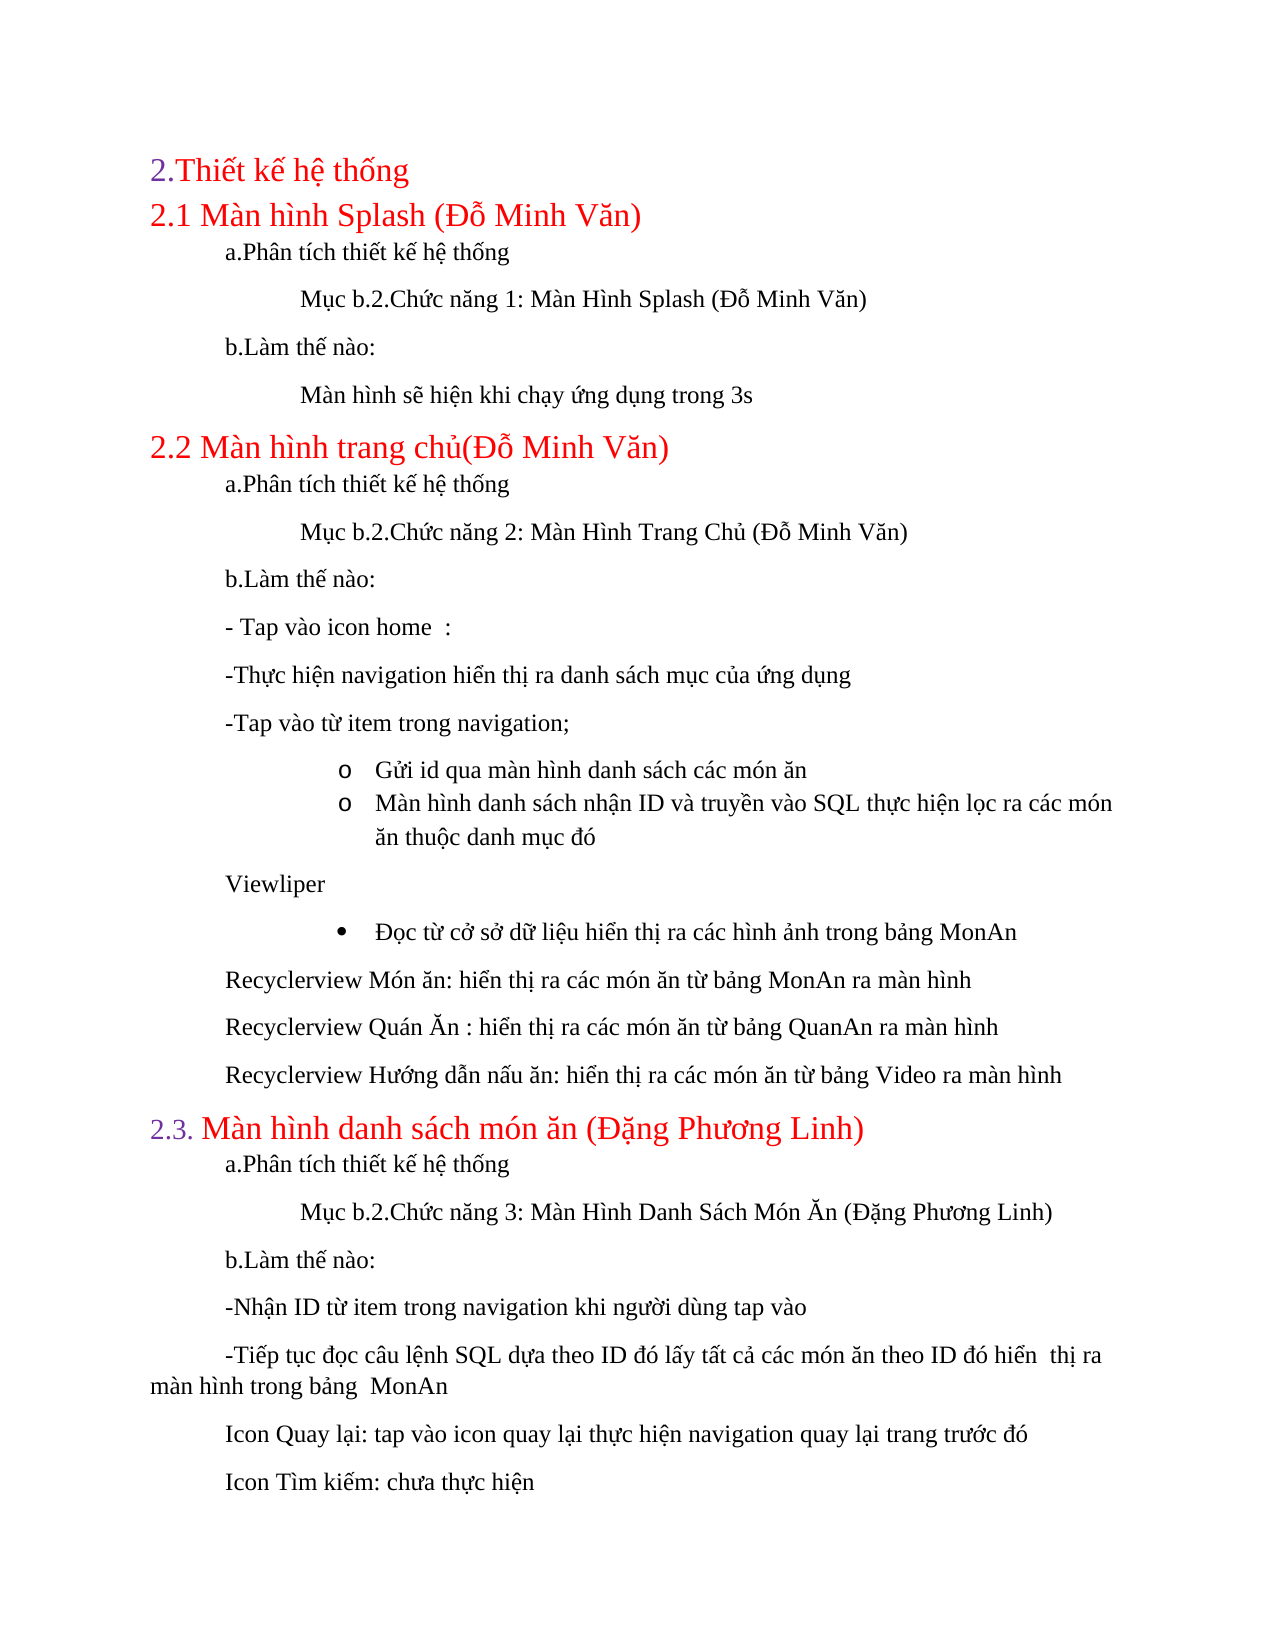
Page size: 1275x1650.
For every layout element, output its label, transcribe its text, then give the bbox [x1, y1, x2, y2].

text -Tiếp tục đọc câu lệnh SQL dựa theo ID đó lấy tất cả các món ăn theo ID đó hiển thị ra màn hình trong bảng MonAn [150, 1340, 1125, 1400]
text b.Làm thế nào: [150, 1245, 1125, 1273]
subtitle 2.3. Màn hình danh sách món ăn (Đặng Phương Linh) [150, 1108, 1125, 1146]
text -Thực hiện navigation hiển thị ra danh sách mục của ứng dụng [225, 660, 1125, 689]
text a.Phân tích thiết kế hệ thống [225, 237, 1125, 266]
text Màn hình sẽ hiện khi chạy ứng dụng trong 3s [225, 380, 1125, 409]
text Recyclerview Quán Ăn : hiển thị ra các món ăn từ bảng QuanAn ra màn hình [225, 1012, 1125, 1041]
list Gửi id qua màn hình danh sách các món ăn [337, 755, 1125, 786]
text Recyclerview Món ăn: hiển thị ra các món ăn từ bảng MonAn ra màn hình [225, 965, 1125, 993]
text a.Phân tích thiết kế hệ thống [225, 1149, 1125, 1178]
text Viewliper [225, 869, 1125, 898]
text a.Phân tích thiết kế hệ thống [225, 469, 1125, 498]
text b.Làm thế nào: [225, 564, 1125, 593]
text Mục b.2.Chức năng 2: Màn Hình Trang Chủ (Đỗ Minh Văn) [225, 517, 1125, 546]
subtitle 2.Thiết kế hệ thống [150, 150, 1125, 188]
text Recyclerview Hướng dẫn nấu ăn: hiển thị ra các món ăn từ bảng Video ra màn hình [225, 1060, 1125, 1089]
subtitle 2.1 Màn hình Splash (Đỗ Minh Văn) [150, 196, 1125, 234]
text Icon Tìm kiếm: chưa thực hiện [150, 1467, 1125, 1495]
text -Tap vào từ item trong navigation; [225, 708, 1125, 736]
subtitle 2.2 Màn hình trang chủ(Đỗ Minh Văn) [150, 428, 1125, 466]
text b.Làm thế nào: [225, 332, 1125, 361]
list Đọc từ cở sở dữ liệu hiển thị ra các hình ảnh trong bảng MonAn [337, 917, 1125, 946]
list Màn hình danh sách nhận ID và truyền vào SQL thực hiện lọc ra các món ăn thuộc danh mục đó [337, 788, 1125, 850]
text Mục b.2.Chức năng 1: Màn Hình Splash (Đỗ Minh Văn) [225, 284, 1125, 313]
text - Tap vào icon home : [225, 612, 1125, 641]
text Mục b.2.Chức năng 3: Màn Hình Danh Sách Món Ăn (Đặng Phương Linh) [225, 1197, 1125, 1226]
text Icon Quay lại: tap vào icon quay lại thực hiện navigation quay lại trang trước đó [150, 1419, 1125, 1448]
text -Nhận ID từ item trong navigation khi người dùng tap vào [150, 1292, 1125, 1321]
